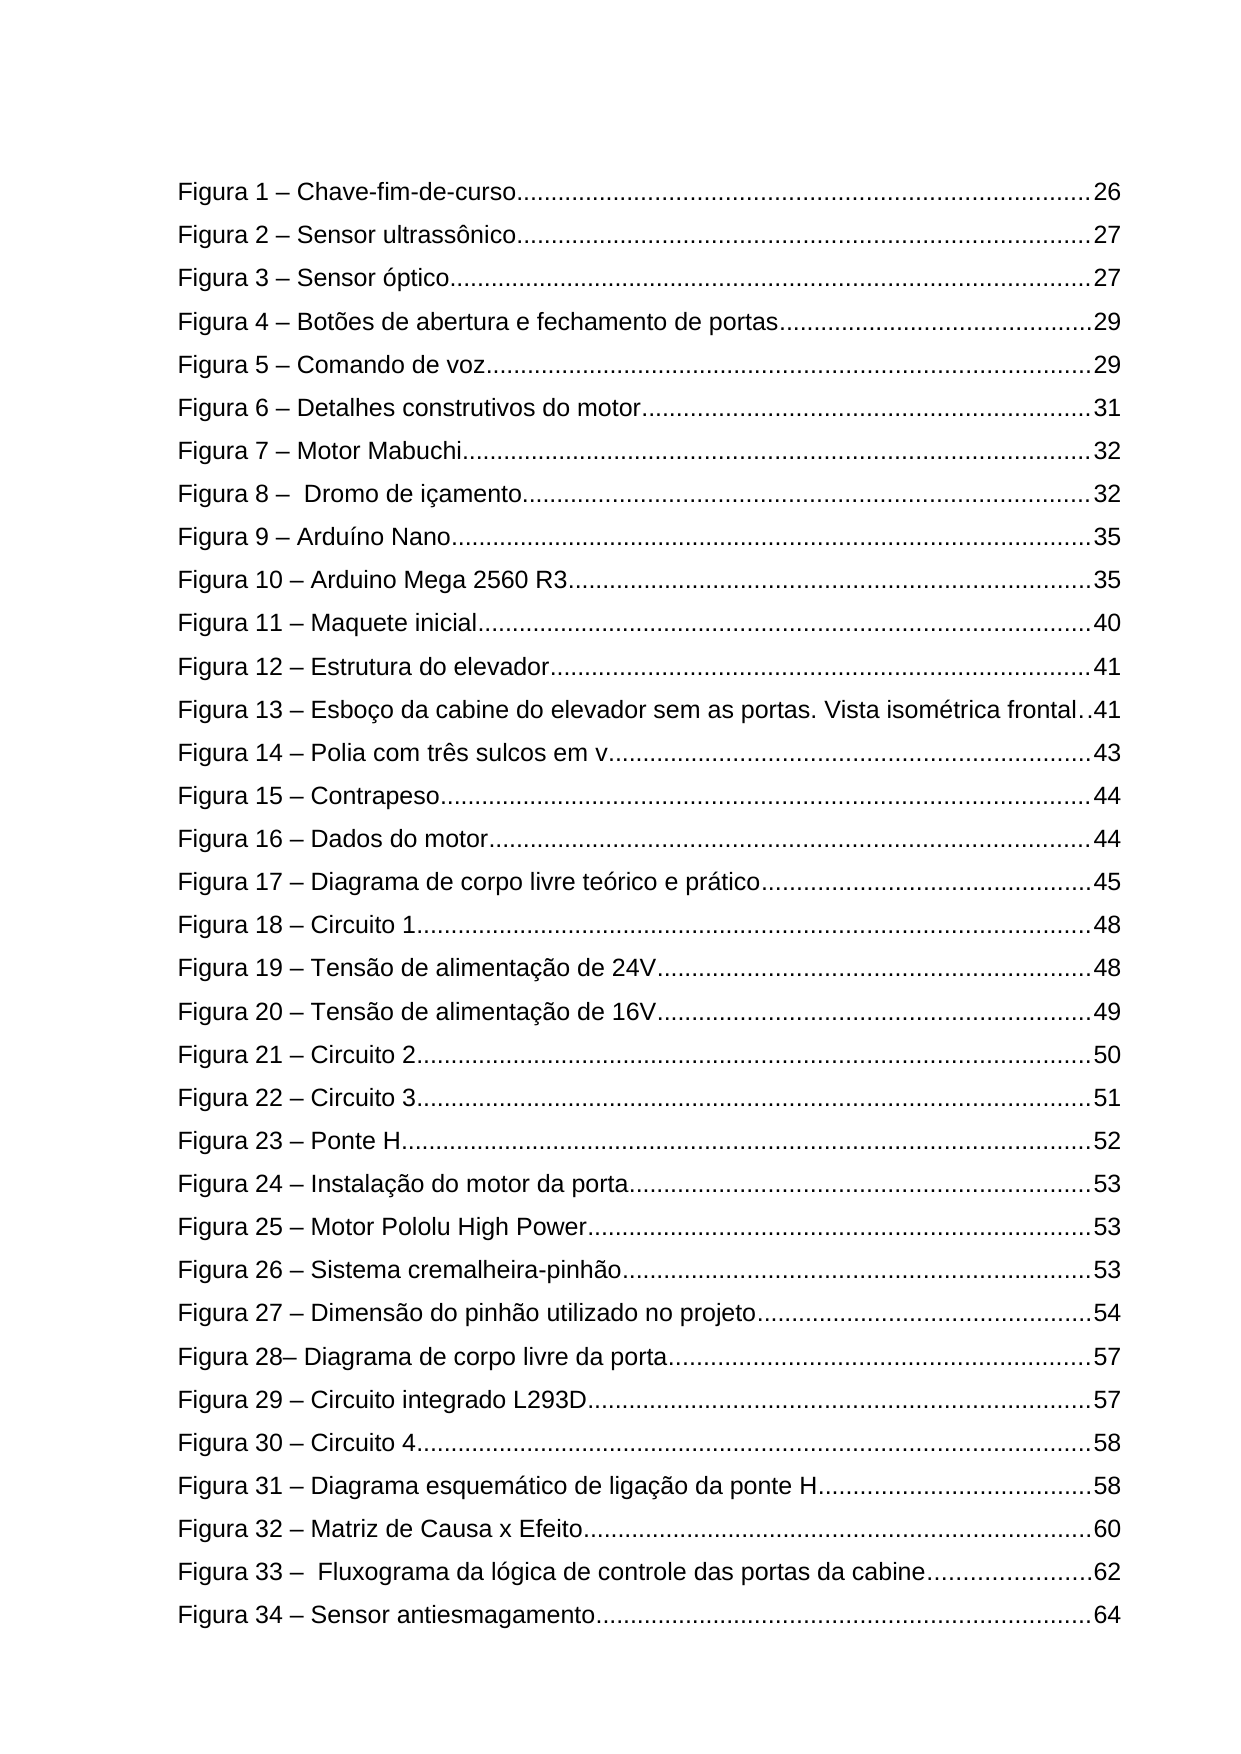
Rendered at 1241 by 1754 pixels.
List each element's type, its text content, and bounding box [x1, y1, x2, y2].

text Figura 22 – Circuito 3 51 [177, 1083, 1122, 1112]
text Figura 9 – Arduíno Nano 35 [177, 522, 1122, 551]
text Figura 17 – Diagrama de corpo livre teórico e prático 45 [177, 867, 1122, 896]
text Figura 3 – Sensor óptico 27 [177, 263, 1122, 292]
text Figura 20 – Tensão de alimentação de 16V 49 [177, 997, 1122, 1025]
text Figura 15 – Contrapeso 44 [177, 781, 1122, 810]
text Figura 16 – Dados do motor 44 [177, 824, 1122, 853]
text Figura 4 – Botões de abertura e fechamento de portas 29 [177, 307, 1122, 335]
text Figura 12 – Estrutura do elevador 41 [177, 652, 1122, 680]
text Figura 19 – Tensão de alimentação de 24V 48 [177, 953, 1122, 982]
text Figura 18 – Circuito 1 48 [177, 910, 1122, 939]
text Figura 1 – Chave-fim-de-curso 26 [177, 177, 1122, 206]
text Figura 23 – Ponte H 52 [177, 1126, 1122, 1155]
text Figura 5 – Comando de voz 29 [177, 350, 1122, 378]
text Figura 11 – Maquete inicial 40 [177, 608, 1122, 637]
text Figura 6 – Detalhes construtivos do motor 31 [177, 393, 1122, 422]
text Figura 29 – Circuito integrado L293D 57 [177, 1385, 1122, 1413]
text Figura 33 – Fluxograma da lógica de controle das portas da cabine 62 [177, 1557, 1122, 1586]
text Figura 26 – Sistema cremalheira-pinhão 53 [177, 1255, 1122, 1284]
text Figura 21 – Circuito 2 50 [177, 1040, 1122, 1068]
text Figura 24 – Instalação do motor da porta 53 [177, 1169, 1122, 1198]
text Figura 13 – Esboço da cabine do elevador sem as portas. Vista isométrica frontal 41 [177, 695, 1122, 723]
text Figura 8 – Dromo de içamento 32 [177, 479, 1122, 508]
text Figura 7 – Motor Mabuchi 32 [177, 436, 1122, 465]
text Figura 28– Diagrama de corpo livre da porta 57 [177, 1342, 1122, 1370]
text Figura 25 – Motor Pololu High Power 53 [177, 1212, 1122, 1241]
text Figura 30 – Circuito 4 58 [177, 1428, 1122, 1457]
text Figura 14 – Polia com três sulcos em v 43 [177, 738, 1122, 767]
text Figura 2 – Sensor ultrassônico 27 [177, 220, 1122, 249]
text Figura 10 – Arduino Mega 2560 R3 35 [177, 565, 1122, 594]
text Figura 32 – Matriz de Causa x Efeito 60 [177, 1514, 1122, 1543]
text Figura 34 – Sensor antiesmagamento 64 [177, 1600, 1122, 1629]
text Figura 27 – Dimensão do pinhão utilizado no projeto 54 [177, 1298, 1122, 1327]
text Figura 31 – Diagrama esquemático de ligação da ponte H 58 [177, 1471, 1122, 1500]
